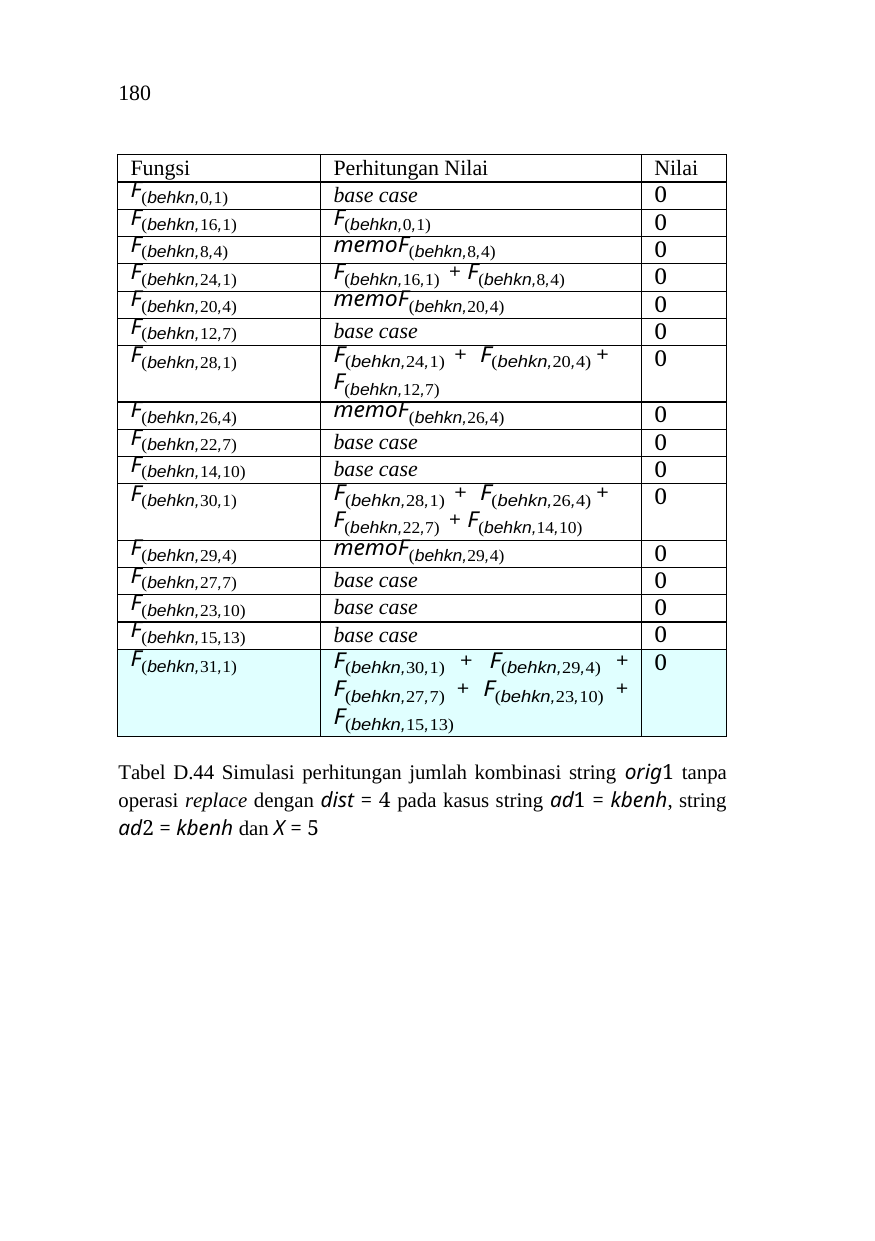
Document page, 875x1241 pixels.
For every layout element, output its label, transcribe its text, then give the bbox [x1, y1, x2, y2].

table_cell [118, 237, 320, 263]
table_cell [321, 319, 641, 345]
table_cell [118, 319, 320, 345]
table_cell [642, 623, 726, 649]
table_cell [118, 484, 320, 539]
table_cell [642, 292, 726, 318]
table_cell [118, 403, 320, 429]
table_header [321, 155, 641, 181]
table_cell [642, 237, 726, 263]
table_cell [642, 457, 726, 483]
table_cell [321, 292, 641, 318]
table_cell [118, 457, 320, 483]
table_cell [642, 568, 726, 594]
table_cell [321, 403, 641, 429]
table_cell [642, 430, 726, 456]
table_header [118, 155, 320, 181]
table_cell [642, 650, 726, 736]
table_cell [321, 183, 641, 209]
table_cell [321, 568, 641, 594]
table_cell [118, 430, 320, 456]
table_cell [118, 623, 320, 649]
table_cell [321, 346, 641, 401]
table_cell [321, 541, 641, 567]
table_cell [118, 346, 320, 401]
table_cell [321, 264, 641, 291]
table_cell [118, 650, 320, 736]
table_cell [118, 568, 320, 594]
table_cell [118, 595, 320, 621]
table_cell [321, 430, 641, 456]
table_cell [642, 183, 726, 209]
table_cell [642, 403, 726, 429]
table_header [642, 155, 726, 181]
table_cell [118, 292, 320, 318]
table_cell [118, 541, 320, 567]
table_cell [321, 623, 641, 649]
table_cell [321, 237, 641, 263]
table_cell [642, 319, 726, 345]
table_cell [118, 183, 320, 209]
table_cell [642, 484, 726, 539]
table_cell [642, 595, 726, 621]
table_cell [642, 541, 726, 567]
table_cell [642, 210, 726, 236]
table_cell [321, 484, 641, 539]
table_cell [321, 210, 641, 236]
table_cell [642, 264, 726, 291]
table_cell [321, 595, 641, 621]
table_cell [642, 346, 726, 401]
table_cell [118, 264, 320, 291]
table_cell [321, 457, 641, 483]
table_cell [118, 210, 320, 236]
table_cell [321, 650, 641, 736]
text Tabel D.44 Simulasi perhitungan jumlah kombinasi string orig1 tanpa operasi replace dengan dist = 4 pada kasus string ad1 = kbenh, string ad2 = kbenh dan X = 5 [118, 757, 727, 841]
